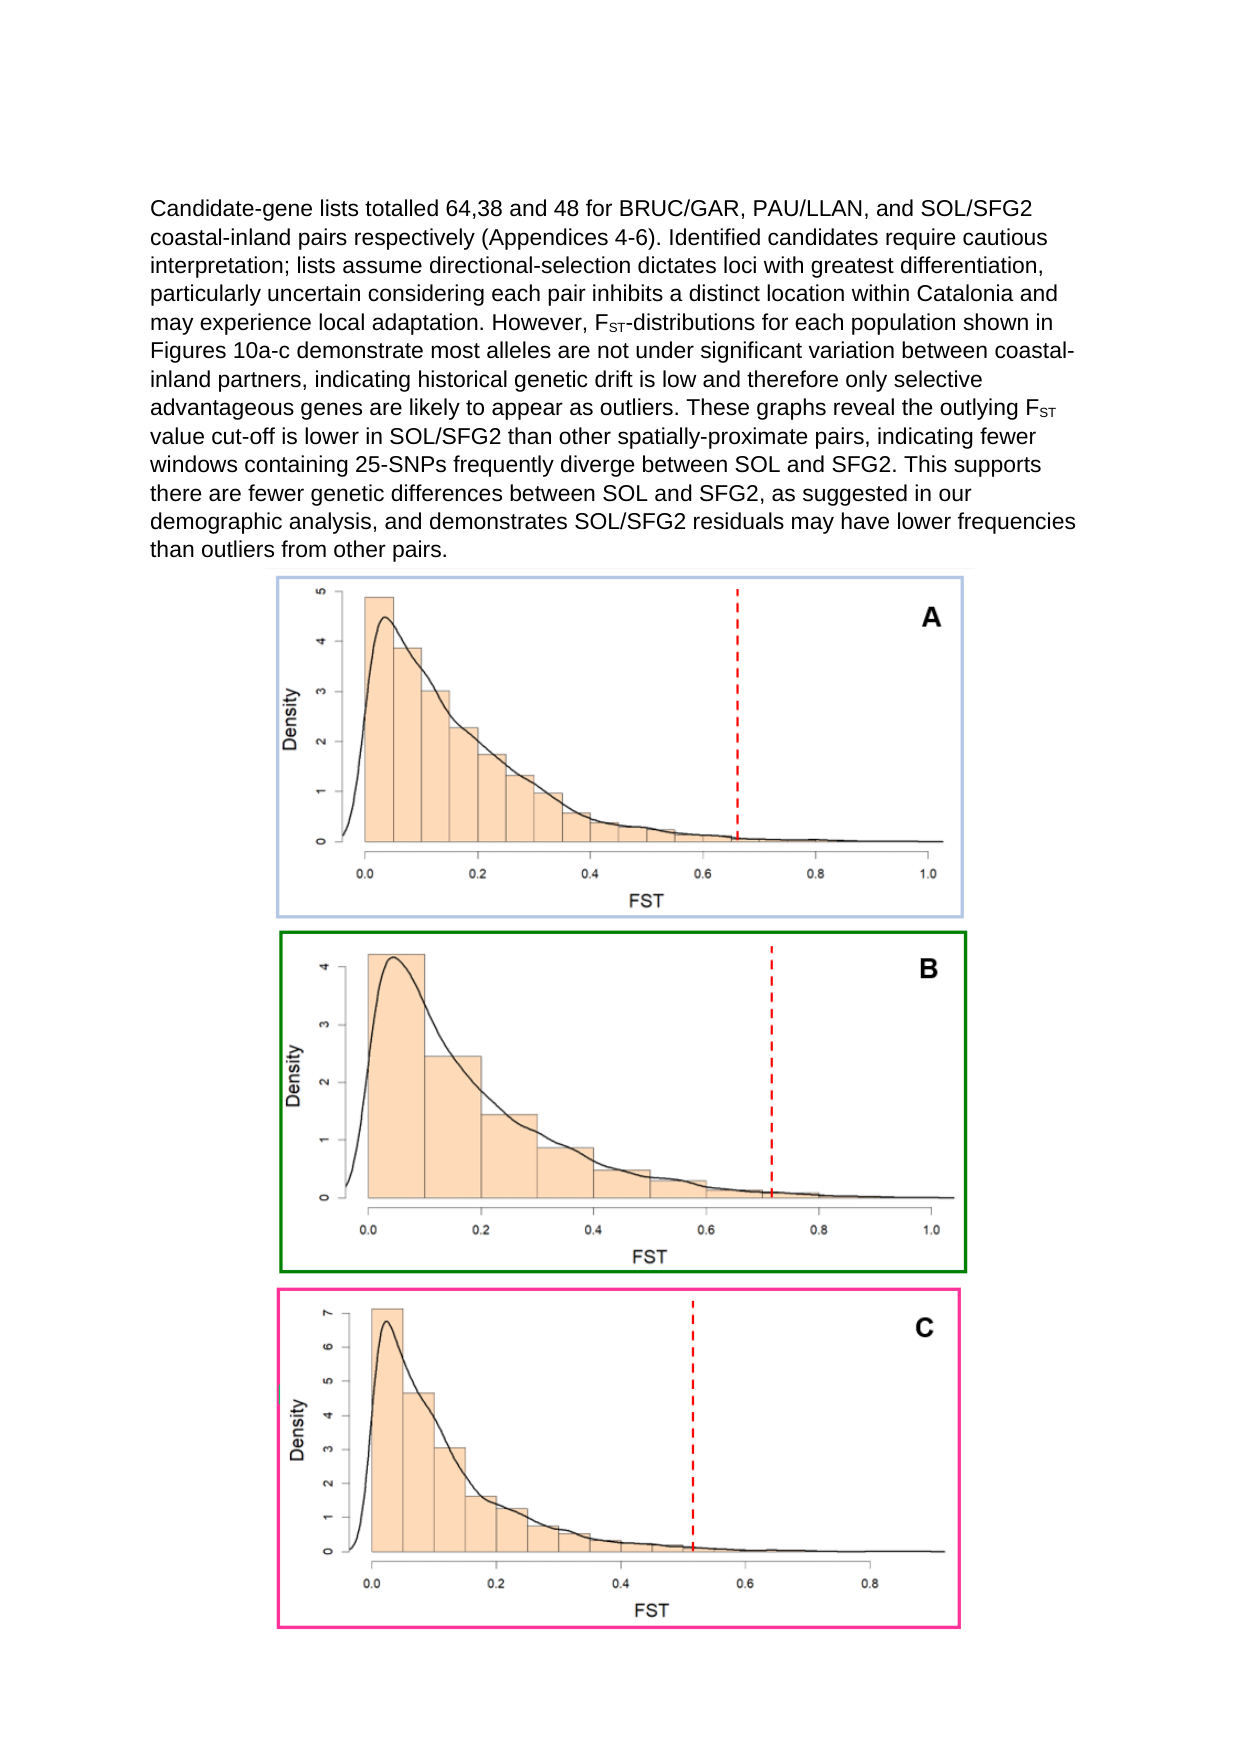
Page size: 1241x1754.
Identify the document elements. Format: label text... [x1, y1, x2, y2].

picture [268, 1281, 972, 1639]
text Candidate-gene lists totalled 64,38 and 48 for BRUC/GAR, PAU/LLAN, and SOL/SFG2 coastal-inland pairs respectively (Appendices 4-6). Identified candidates require cautious interpretation; lists assume directional-selection dictates loci with greatest differentiation, particularly uncertain considering each pair inhibits a distinct location within Catalonia and may experience local adaptation. However, FST-distributions for each population shown in Figures 10a-c demonstrate most alleles are not under significant variation between coastal-inland partners, indicating historical genetic drift is low and therefore only selective advantageous genes are likely to appear as outliers. These graphs reveal the outlying FST value cut-off is lower in SOL/SFG2 than other spatially-proximate pairs, indicating fewer windows containing 25-SNPs frequently diverge between SOL and SFG2. This supports there are fewer genetic differences between SOL and SFG2, as suggested in our demographic analysis, and demonstrates SOL/SFG2 residuals may have lower frequencies than outliers from other pairs. [150, 195, 1090, 563]
picture [265, 568, 975, 1280]
